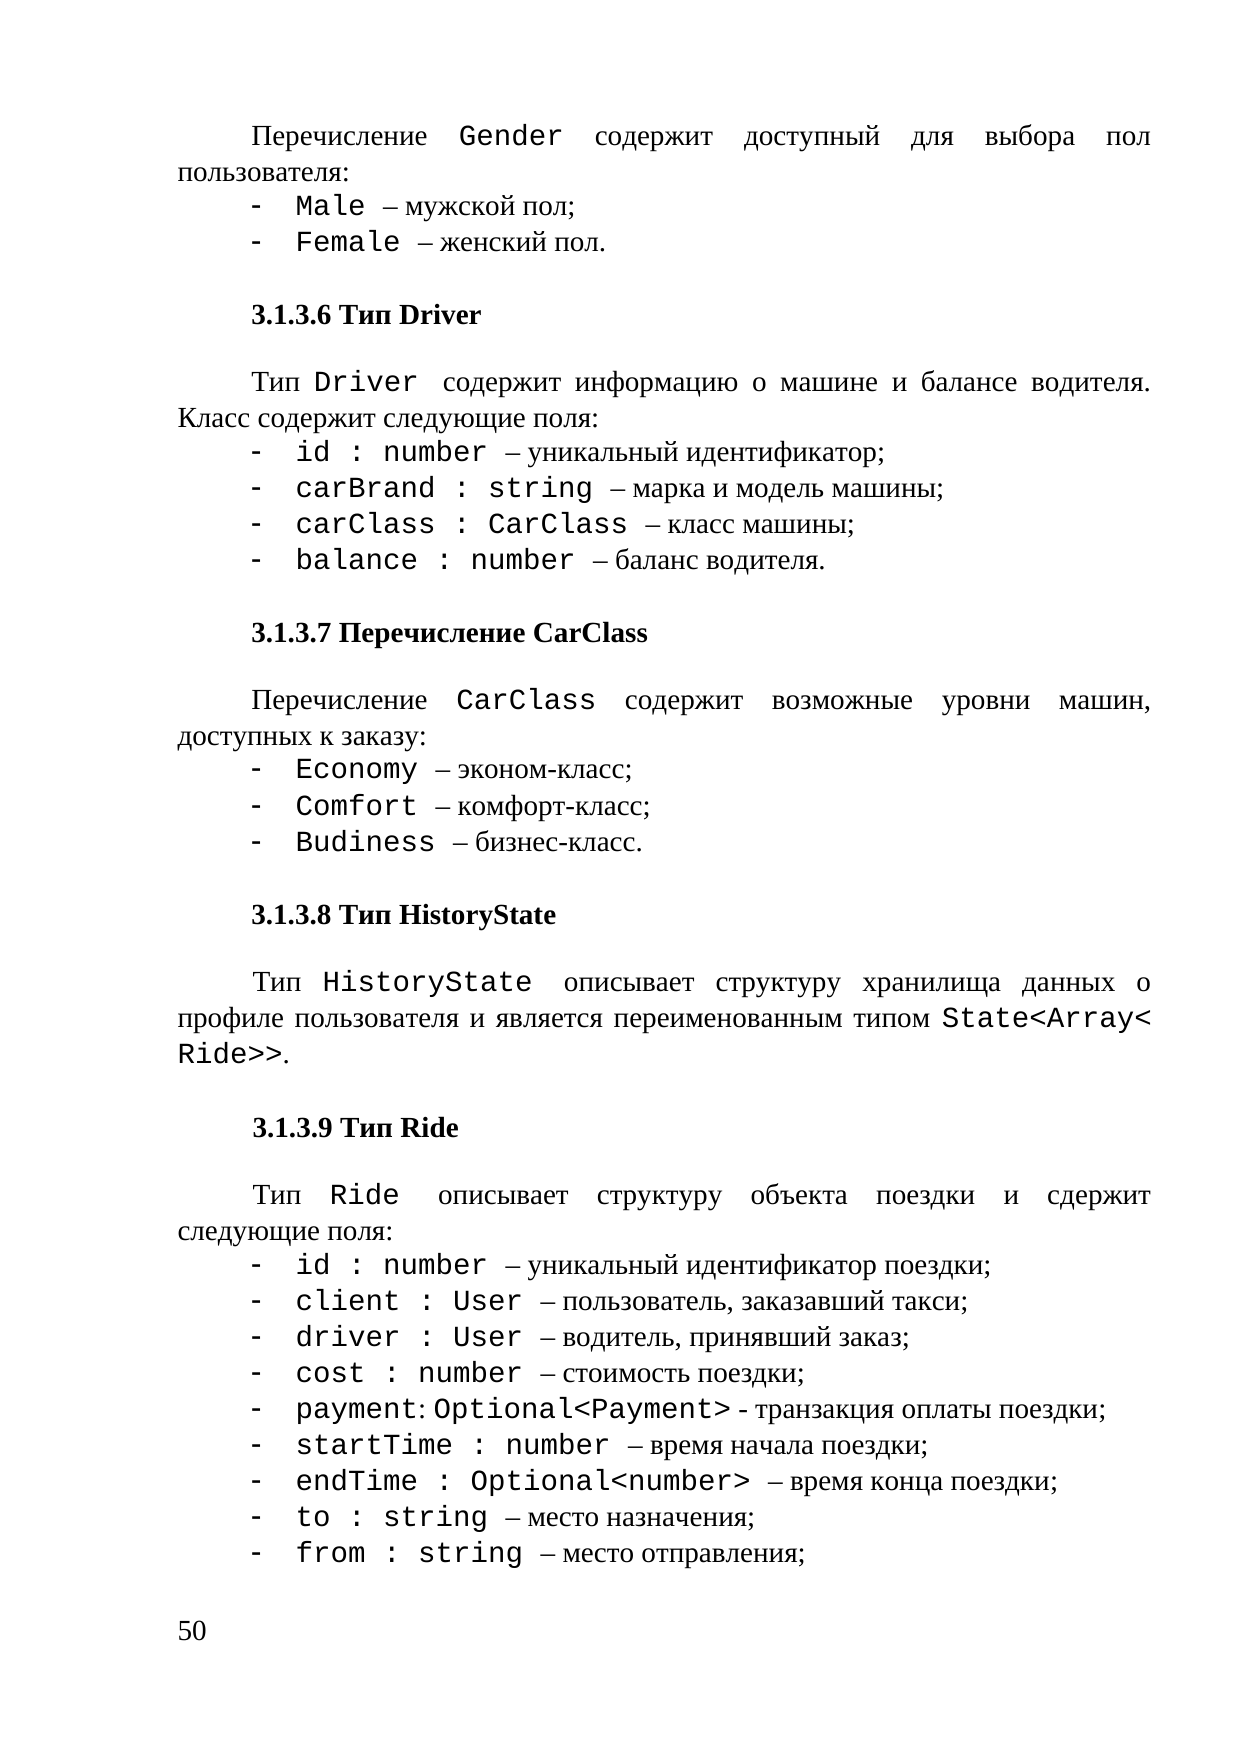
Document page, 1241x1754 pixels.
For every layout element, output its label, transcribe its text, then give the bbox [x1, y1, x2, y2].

list to : string – место назначения; [177, 1499, 1152, 1535]
list Comfort – комфорт-класс; [177, 788, 1152, 824]
list Budiness – бизнес-класс. [177, 824, 1152, 860]
list from : string – место отправления; [177, 1535, 1152, 1571]
list id : number – уникальный идентификатор; [177, 434, 1152, 470]
text Перечисление Gender содержит доступный для выбора пол пользователя: [177, 118, 1152, 188]
list Female – женский пол. [177, 224, 1152, 260]
subtitle 3.1.3.8 Тип HistoryState [177, 897, 1152, 931]
subtitle 3.1.3.7 Перечисление CarClass [177, 615, 1152, 648]
list balance : number – баланс водителя. [177, 542, 1152, 578]
list Male – мужской пол; [177, 188, 1152, 224]
list carBrand : string – марка и модель машины; [177, 470, 1152, 506]
text Тип Ride описывает структуру объекта поездки и сдержит следующие поля: [177, 1177, 1152, 1247]
subtitle 3.1.3.6 Тип Driver [177, 297, 1152, 331]
list id : number – уникальный идентификатор поездки; [177, 1247, 1152, 1283]
list Economy – эконом-класс; [177, 752, 1152, 788]
list client : User – пользователь, заказавший такси; [177, 1283, 1152, 1319]
text Тип HistoryState описывает структуру хранилища данных о профиле пользователя и является переименованным типом State<Array< Ride>>. [177, 964, 1152, 1073]
list startTime : number – время начала поездки; [177, 1427, 1152, 1463]
text Тип Driver содержит информацию о машине и балансе водителя. Класс содержит следующие поля: [177, 364, 1152, 434]
subtitle 3.1.3.9 Тип Ride [177, 1110, 1152, 1144]
list endTime : Optional<number> – время конца поездки; [177, 1463, 1152, 1499]
list payment: Optional<Payment> - транзакция оплаты поездки; [177, 1391, 1152, 1427]
list cost : number – стоимость поездки; [177, 1355, 1152, 1391]
text Перечисление CarClass содержит возможные уровни машин, доступных к заказу: [177, 682, 1152, 752]
list carClass : CarClass – класс машины; [177, 506, 1152, 542]
list driver : User – водитель, принявший заказ; [177, 1319, 1152, 1355]
